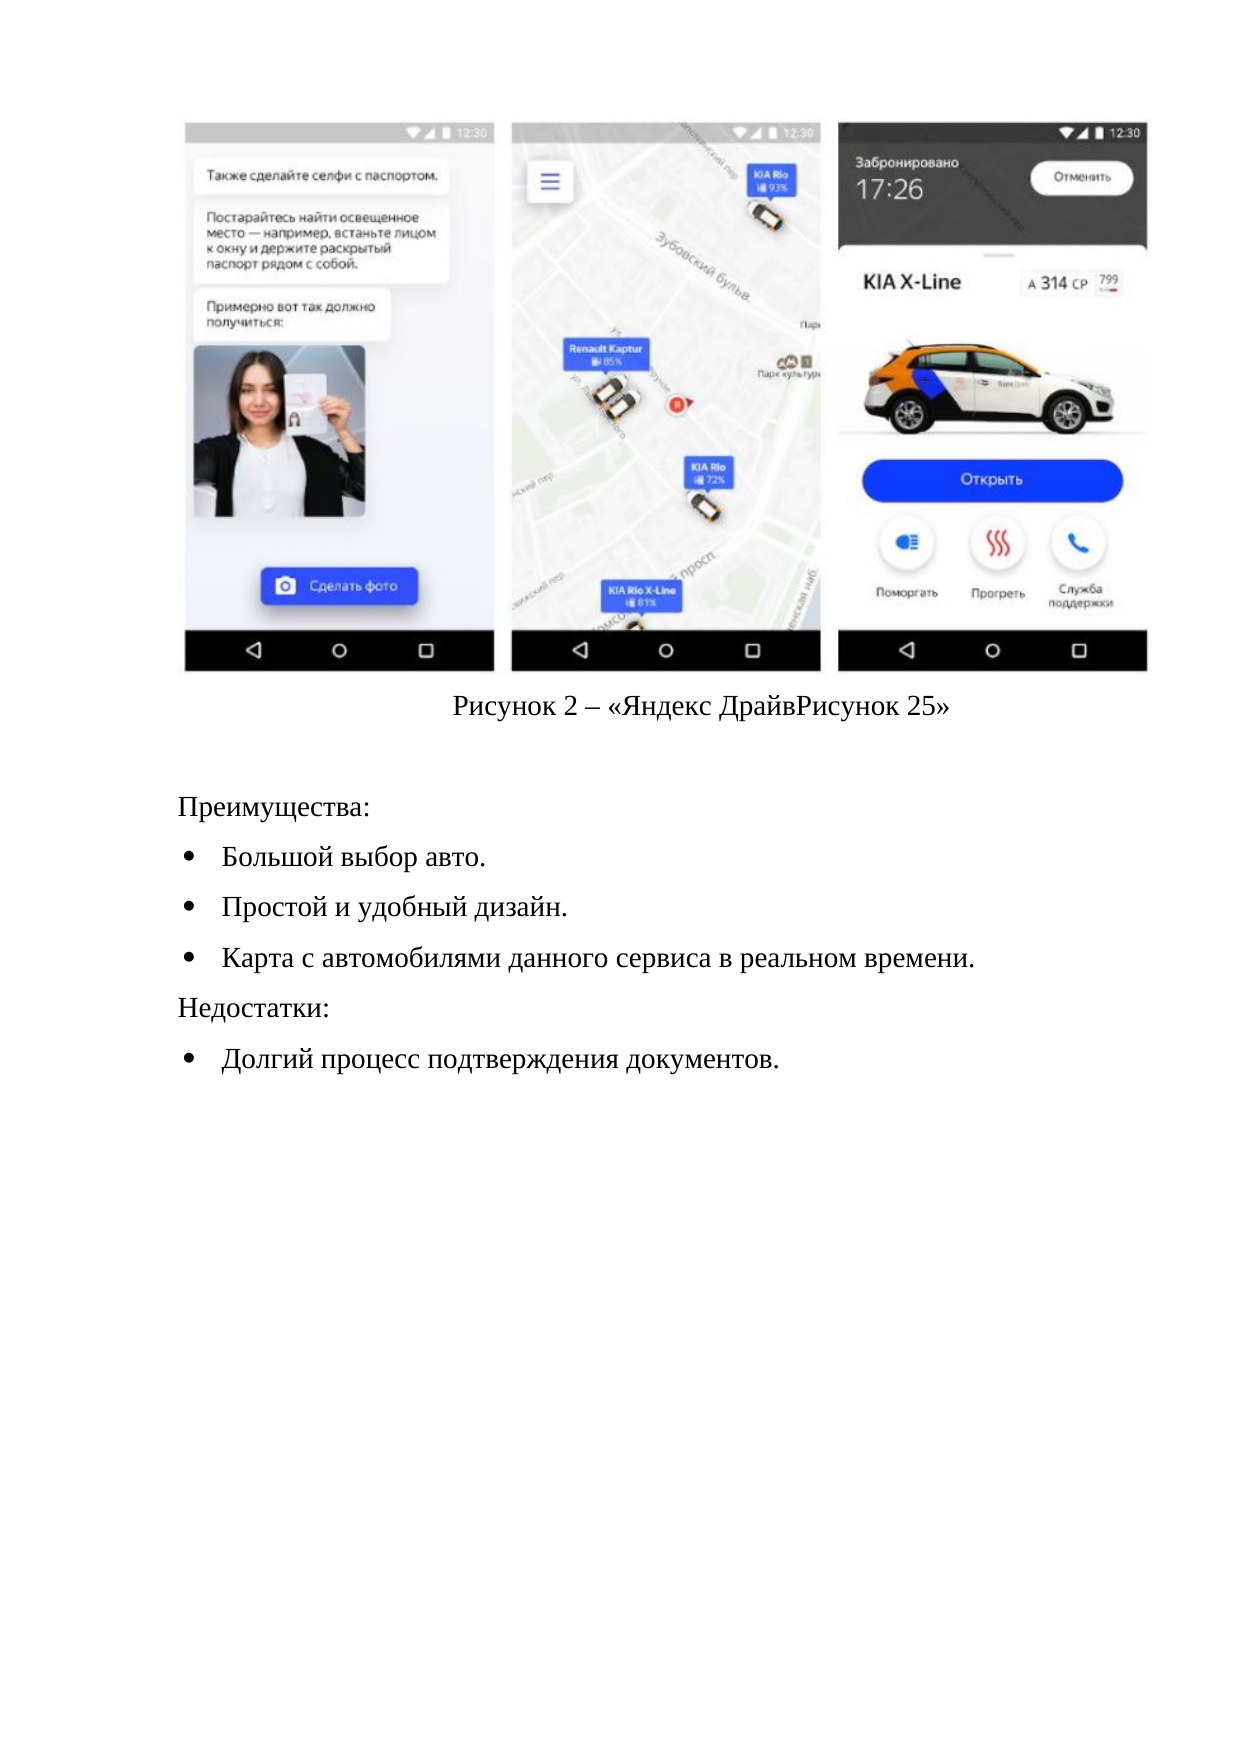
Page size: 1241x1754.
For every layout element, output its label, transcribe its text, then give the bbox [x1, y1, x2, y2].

list Простой и удобный дизайн. [184, 889, 1152, 923]
text Недостатки: [177, 990, 1152, 1024]
picture [177, 118, 1152, 676]
list Карта с автомобилями данного сервиса в реальном времени. [184, 940, 1152, 974]
list Долгий процесс подтверждения документов. [184, 1041, 1152, 1074]
text Рисунок 2 – «Яндекс ДрайвРисунок 25» [177, 688, 1152, 722]
list Большой выбор авто. [184, 839, 1152, 873]
text Преимущества: [177, 789, 1152, 822]
